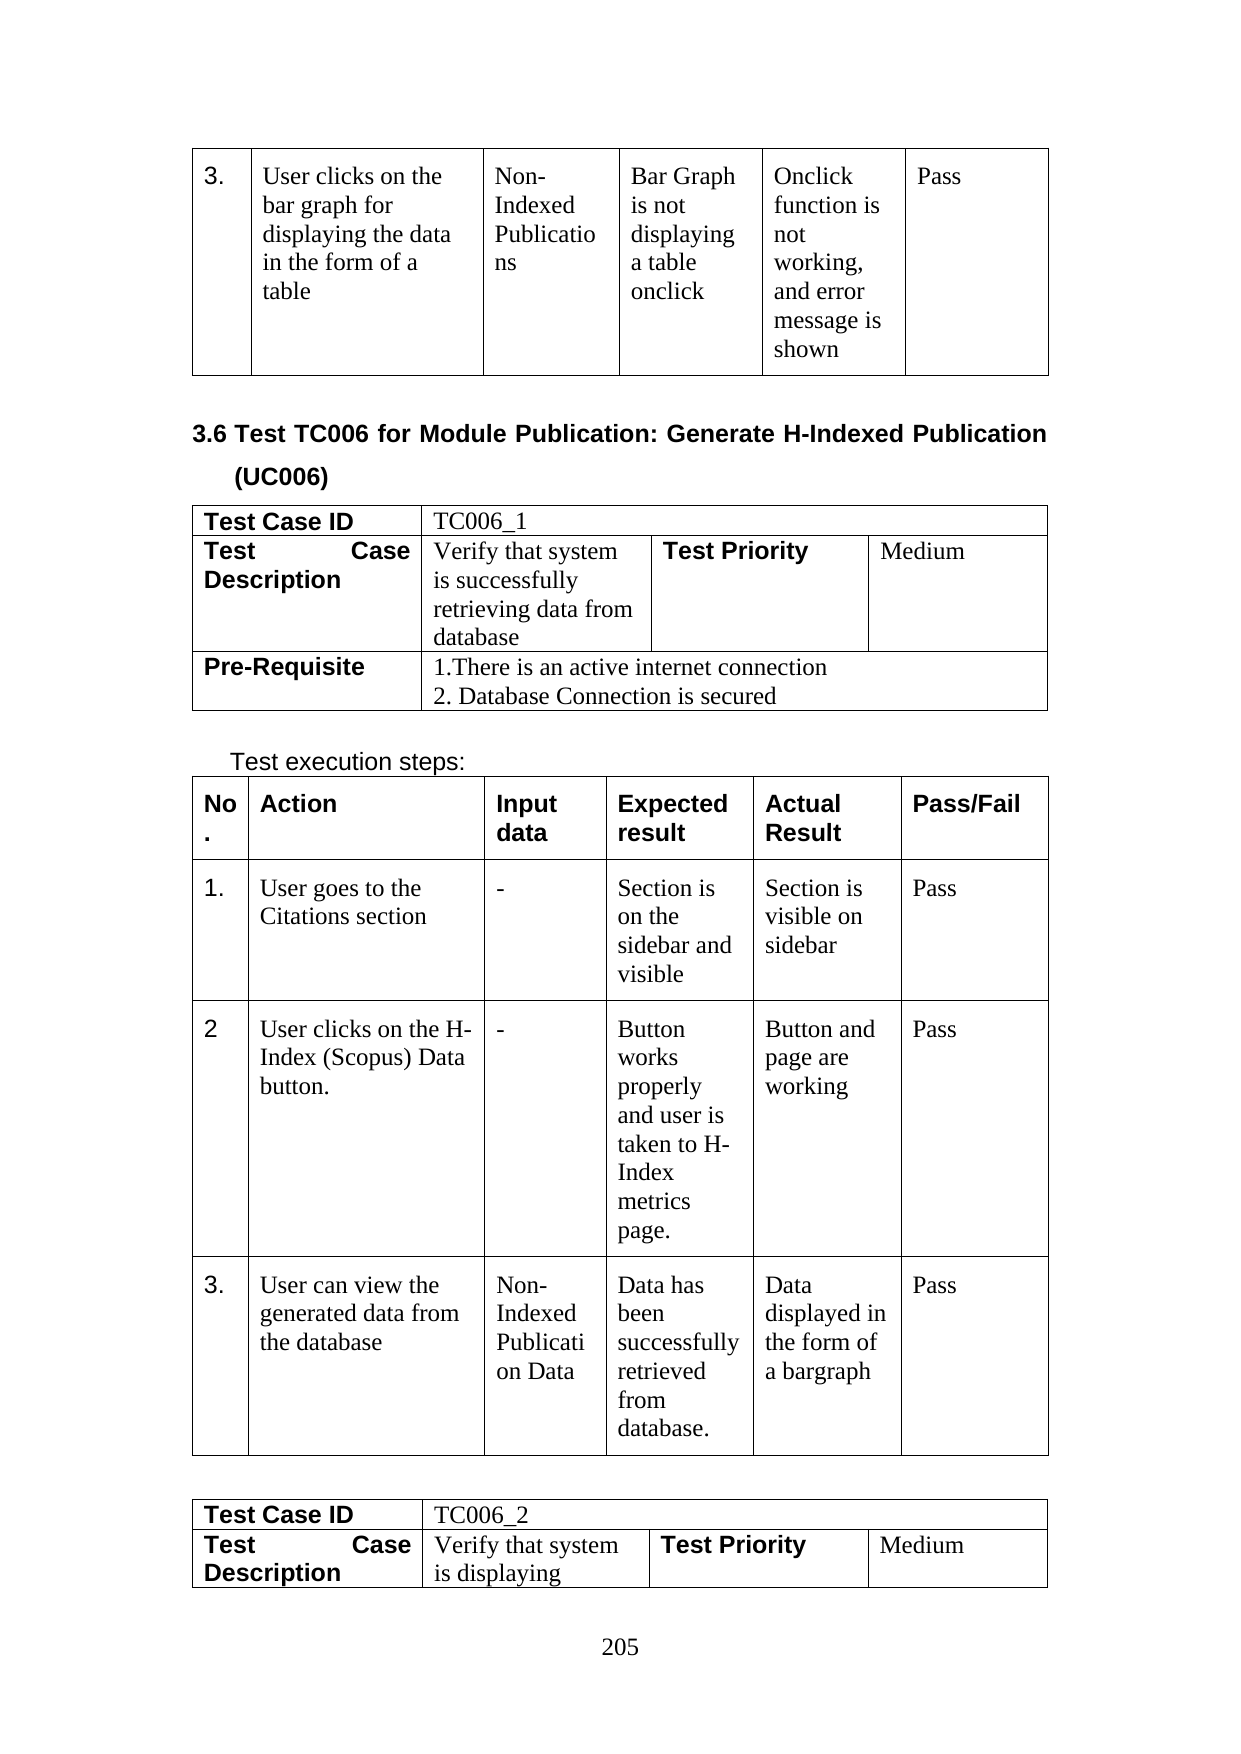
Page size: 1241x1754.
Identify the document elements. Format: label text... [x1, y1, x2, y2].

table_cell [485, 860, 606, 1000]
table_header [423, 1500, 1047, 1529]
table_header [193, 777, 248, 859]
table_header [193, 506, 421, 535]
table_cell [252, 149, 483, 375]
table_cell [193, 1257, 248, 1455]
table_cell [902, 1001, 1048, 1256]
list Test TC006 for Module Publication: Generate H-Indexed Publication (UC006) [192, 419, 1048, 491]
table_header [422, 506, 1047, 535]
text Test execution steps: [229, 747, 1048, 776]
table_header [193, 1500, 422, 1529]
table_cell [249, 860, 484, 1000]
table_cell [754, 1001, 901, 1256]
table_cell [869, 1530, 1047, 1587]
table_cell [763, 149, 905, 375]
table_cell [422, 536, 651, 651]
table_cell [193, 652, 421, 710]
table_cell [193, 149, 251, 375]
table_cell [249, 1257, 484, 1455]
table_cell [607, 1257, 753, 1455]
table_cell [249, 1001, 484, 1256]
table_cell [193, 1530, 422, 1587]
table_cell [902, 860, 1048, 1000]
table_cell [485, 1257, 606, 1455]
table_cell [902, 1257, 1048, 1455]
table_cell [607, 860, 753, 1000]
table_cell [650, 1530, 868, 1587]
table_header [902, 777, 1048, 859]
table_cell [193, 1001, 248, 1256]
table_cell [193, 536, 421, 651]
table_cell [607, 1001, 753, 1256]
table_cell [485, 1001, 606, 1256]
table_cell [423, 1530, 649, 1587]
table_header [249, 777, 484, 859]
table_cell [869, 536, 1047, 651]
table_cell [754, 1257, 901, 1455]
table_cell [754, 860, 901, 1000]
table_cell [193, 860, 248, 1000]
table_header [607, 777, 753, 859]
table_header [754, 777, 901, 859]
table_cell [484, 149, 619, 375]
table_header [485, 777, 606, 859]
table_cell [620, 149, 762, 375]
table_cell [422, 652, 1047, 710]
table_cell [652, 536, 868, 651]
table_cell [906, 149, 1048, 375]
